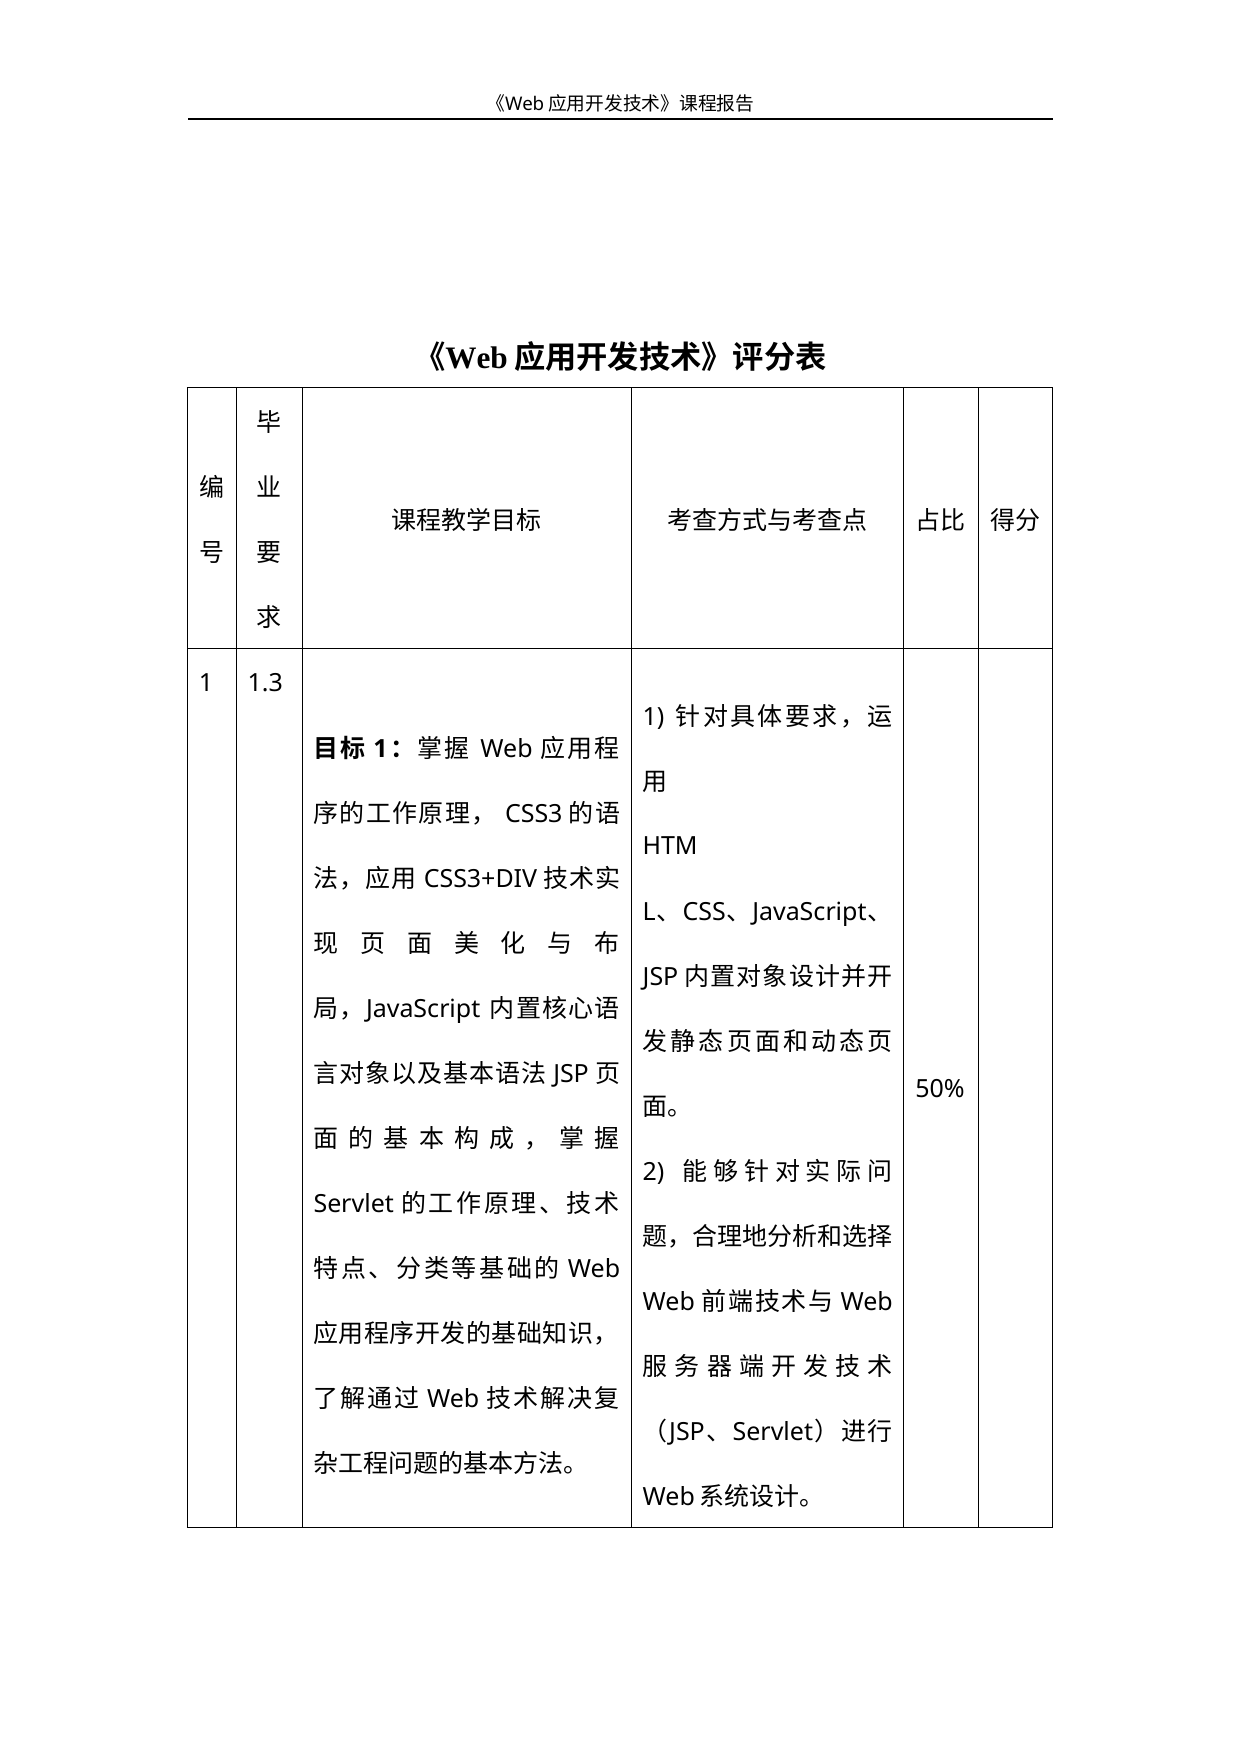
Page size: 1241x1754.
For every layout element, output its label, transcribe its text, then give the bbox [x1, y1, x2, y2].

table_cell [979, 649, 1052, 1527]
table_cell 目标1：掌握 Web应用程序的工作原理， CSS3的语法，应用 CSS3+DIV技术实现页面美化与布局，JavaScript 内置核心语言对象以及基本语法JSP页面的基本构成，掌握 Servlet的工作原理、技术特点、分类等基础的Web应用程序开发的基础知识，了解通过Web技术解决复杂工程问题的基本方法。 [303, 649, 631, 1527]
table_header 考查方式与考查点 [632, 388, 903, 648]
table_header 占比 [904, 388, 978, 648]
table_cell 1 [188, 649, 236, 1527]
table_header 毕业要求 [237, 388, 302, 648]
table_cell 50% [904, 649, 978, 1527]
table_header 编号 [188, 388, 236, 648]
table_cell 1) 针对具体要求，运用HTML、CSS、JavaScript、JSP内置对象设计并开发静态页面和动态页面。 2) 能够针对实际问题，合理地分析和选择Web前端技术与Web服务器端开发技术（JSP、Servlet）进行Web系统设计。 [632, 649, 903, 1527]
text 《Web应用开发技术》评分表 [187, 322, 1053, 387]
table_header 得分 [979, 388, 1052, 648]
table_header 课程教学目标 [303, 388, 631, 648]
table_cell 1.3 [237, 649, 302, 1527]
